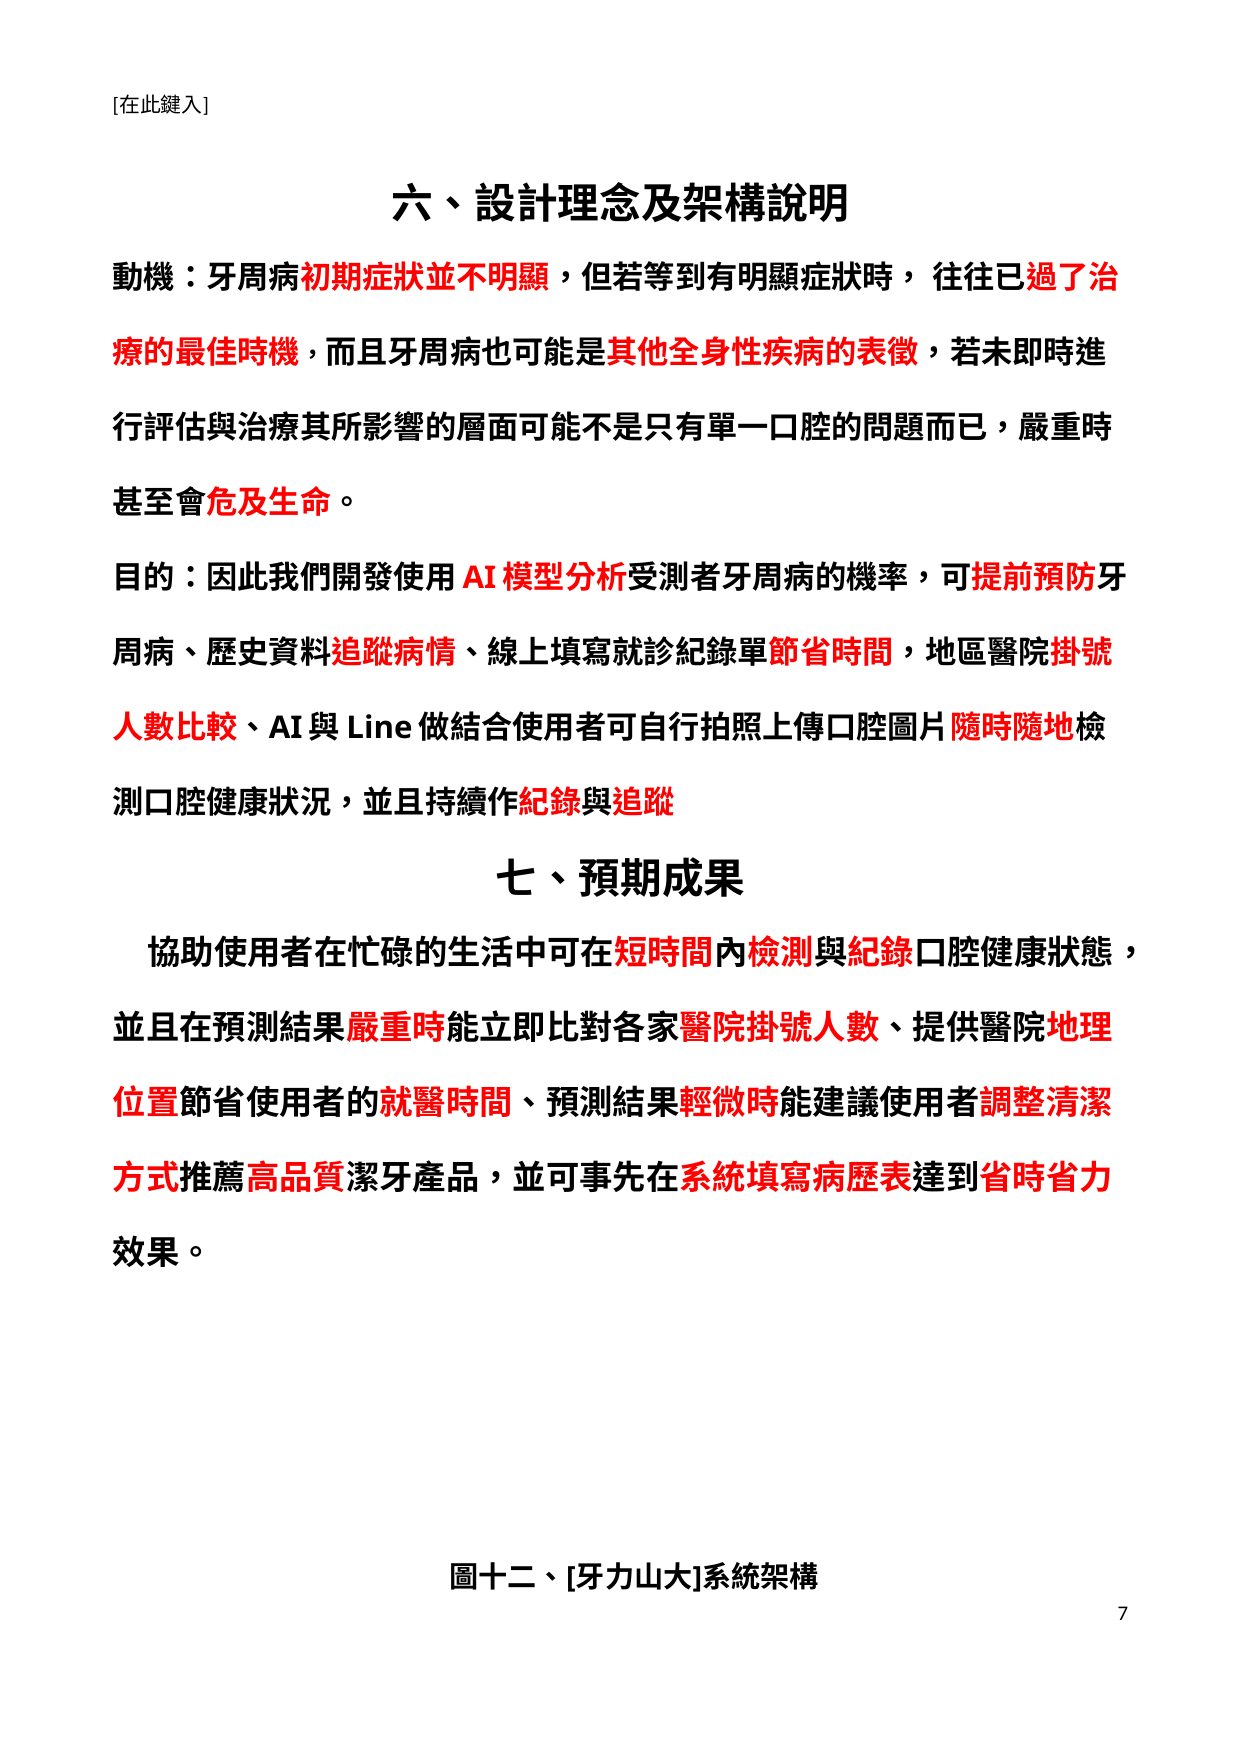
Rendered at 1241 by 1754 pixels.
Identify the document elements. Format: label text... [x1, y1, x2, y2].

text 六、設計理念及架構說明 [112, 162, 1128, 237]
text 目的：因此我們開發使用AI模型分析受測者牙周病的機率，可提前預防牙周病、歷史資料追蹤病情、線上填寫就診紀錄單節省時間，地區醫院掛號人數比較、AI與Line做結合使用者可自行拍照上傳口腔圖片隨時隨地檢測口腔健康狀況，並且持續作紀錄與追蹤 [112, 537, 1128, 837]
text 七、預期成果 [112, 837, 1128, 912]
text 協助使用者在忙碌的生活中可在短時間內檢測與紀錄口腔健康狀態，並且在預測結果嚴重時能立即比對各家醫院掛號人數、提供醫院地理位置節省使用者的就醫時間、預測結果輕微時能建議使用者調整清潔方式推薦高品質潔牙產品，並可事先在系統填寫病歷表達到省時省力效果。 [112, 912, 1128, 1287]
text 動機：牙周病初期症狀並不明顯，但若等到有明顯症狀時， 往往已過了治療的最佳時機，而且牙周病也可能是其他全身性疾病的表徵，若未即時進行評估與治療其所影響的層面可能不是只有單一口腔的問題而已，嚴重時甚至會危及生命。 [112, 237, 1128, 537]
